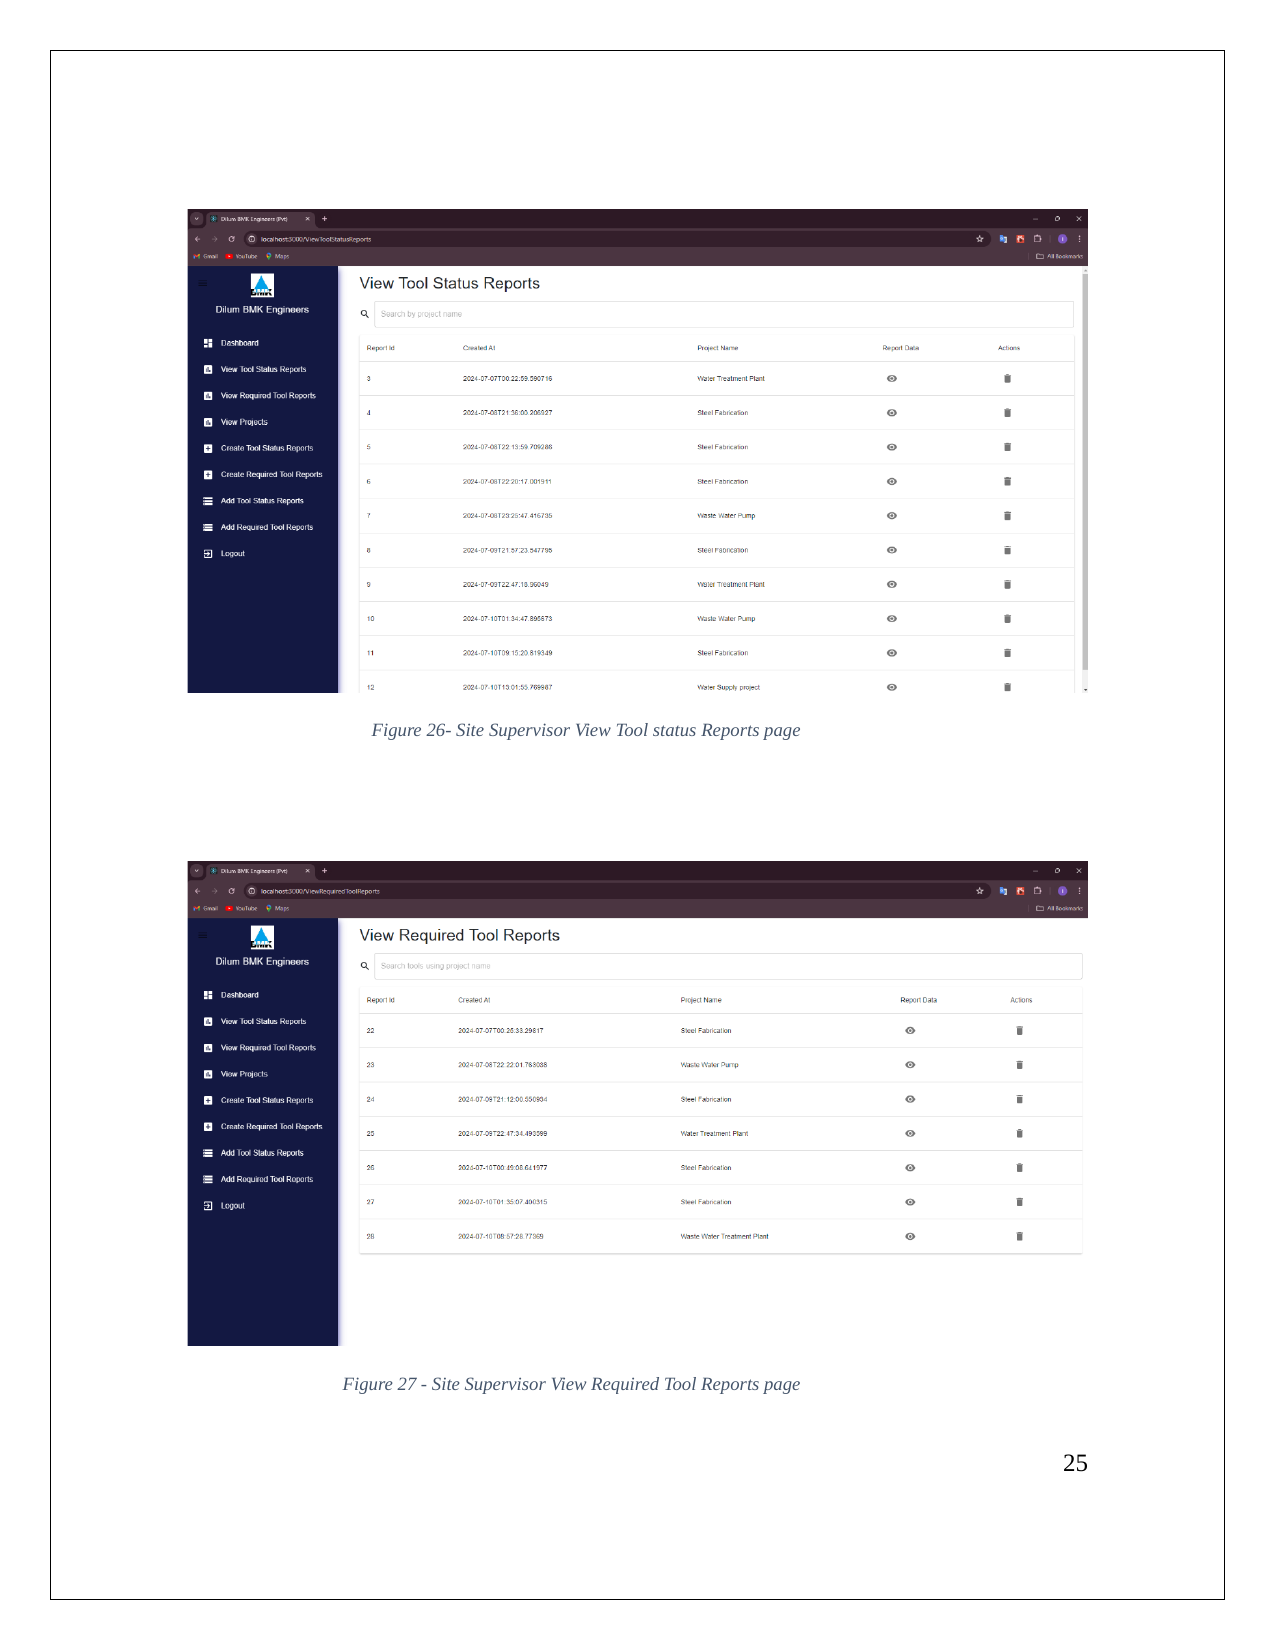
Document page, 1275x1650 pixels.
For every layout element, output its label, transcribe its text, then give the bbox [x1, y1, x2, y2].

text Figure 26- Site Supervisor View Tool status Reports page [187, 719, 801, 741]
picture [187, 861, 1088, 1346]
text Figure 27 - Site Supervisor View Required Tool Reports page [187, 1373, 801, 1394]
picture [187, 209, 1088, 693]
